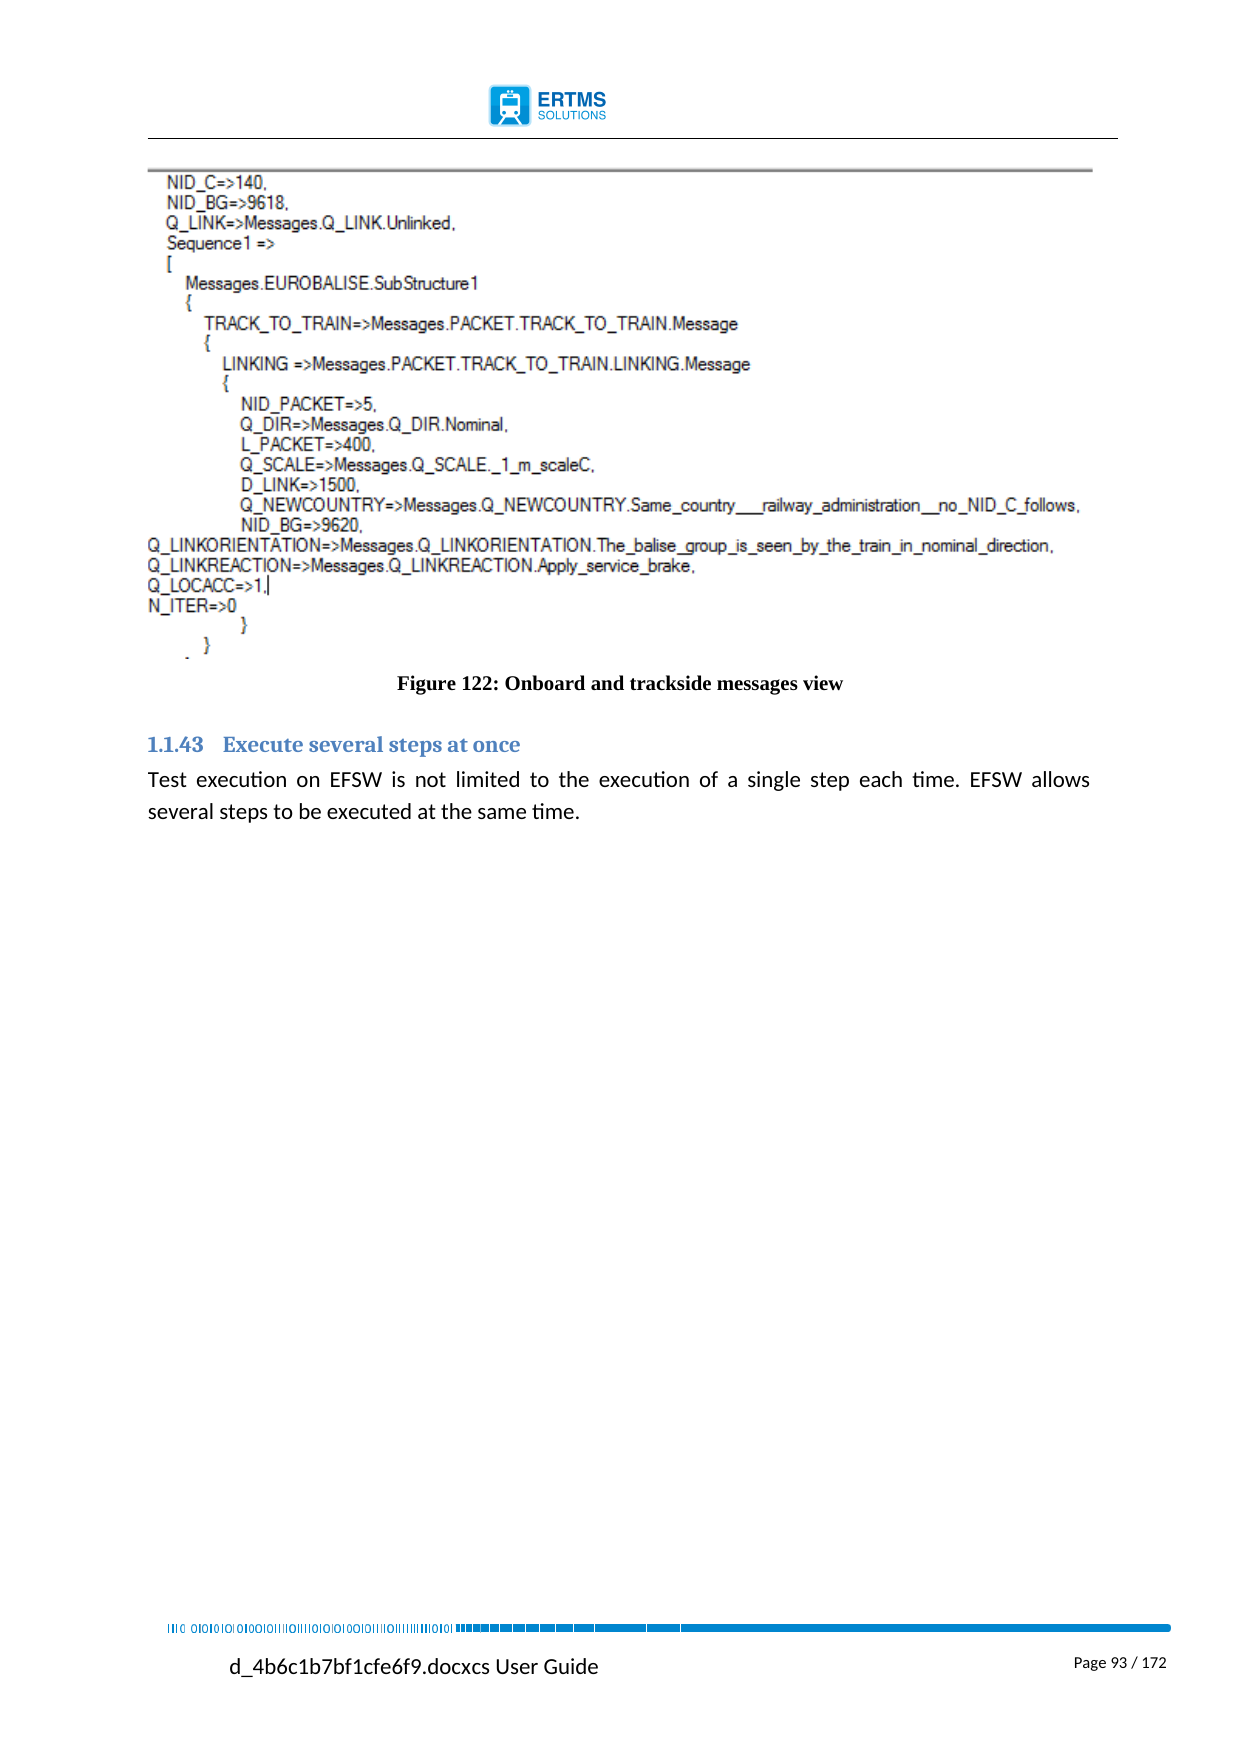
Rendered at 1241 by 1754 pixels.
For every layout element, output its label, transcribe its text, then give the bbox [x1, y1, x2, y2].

text Test execution on EFSW is not limited to the execution of a single step each time. EFSW allows several steps to be executed at the same time. [148, 765, 1093, 825]
picture [167, 1624, 1171, 1633]
subtitle Execute several steps at once [148, 732, 1093, 758]
picture [477, 73, 617, 138]
picture [147, 167, 1093, 659]
